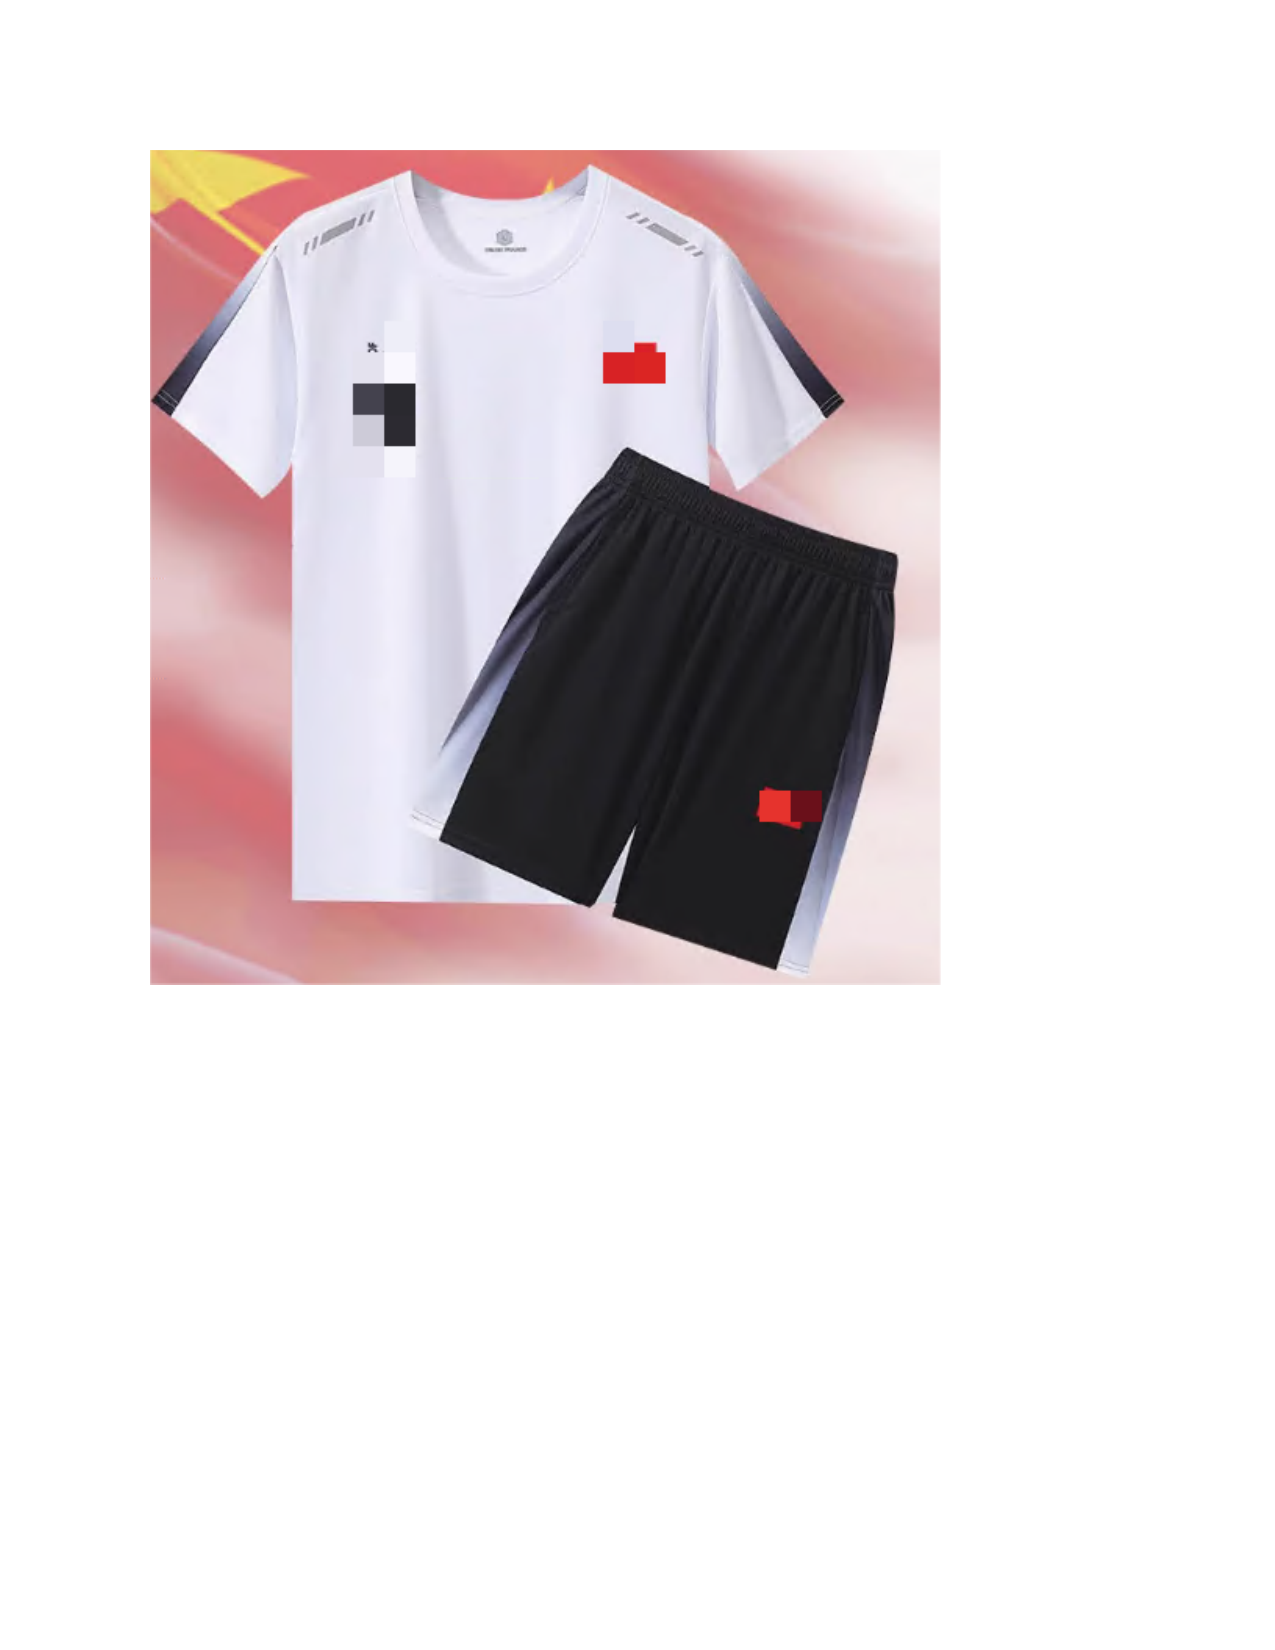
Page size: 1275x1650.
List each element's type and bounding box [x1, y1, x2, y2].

picture [150, 150, 941, 985]
